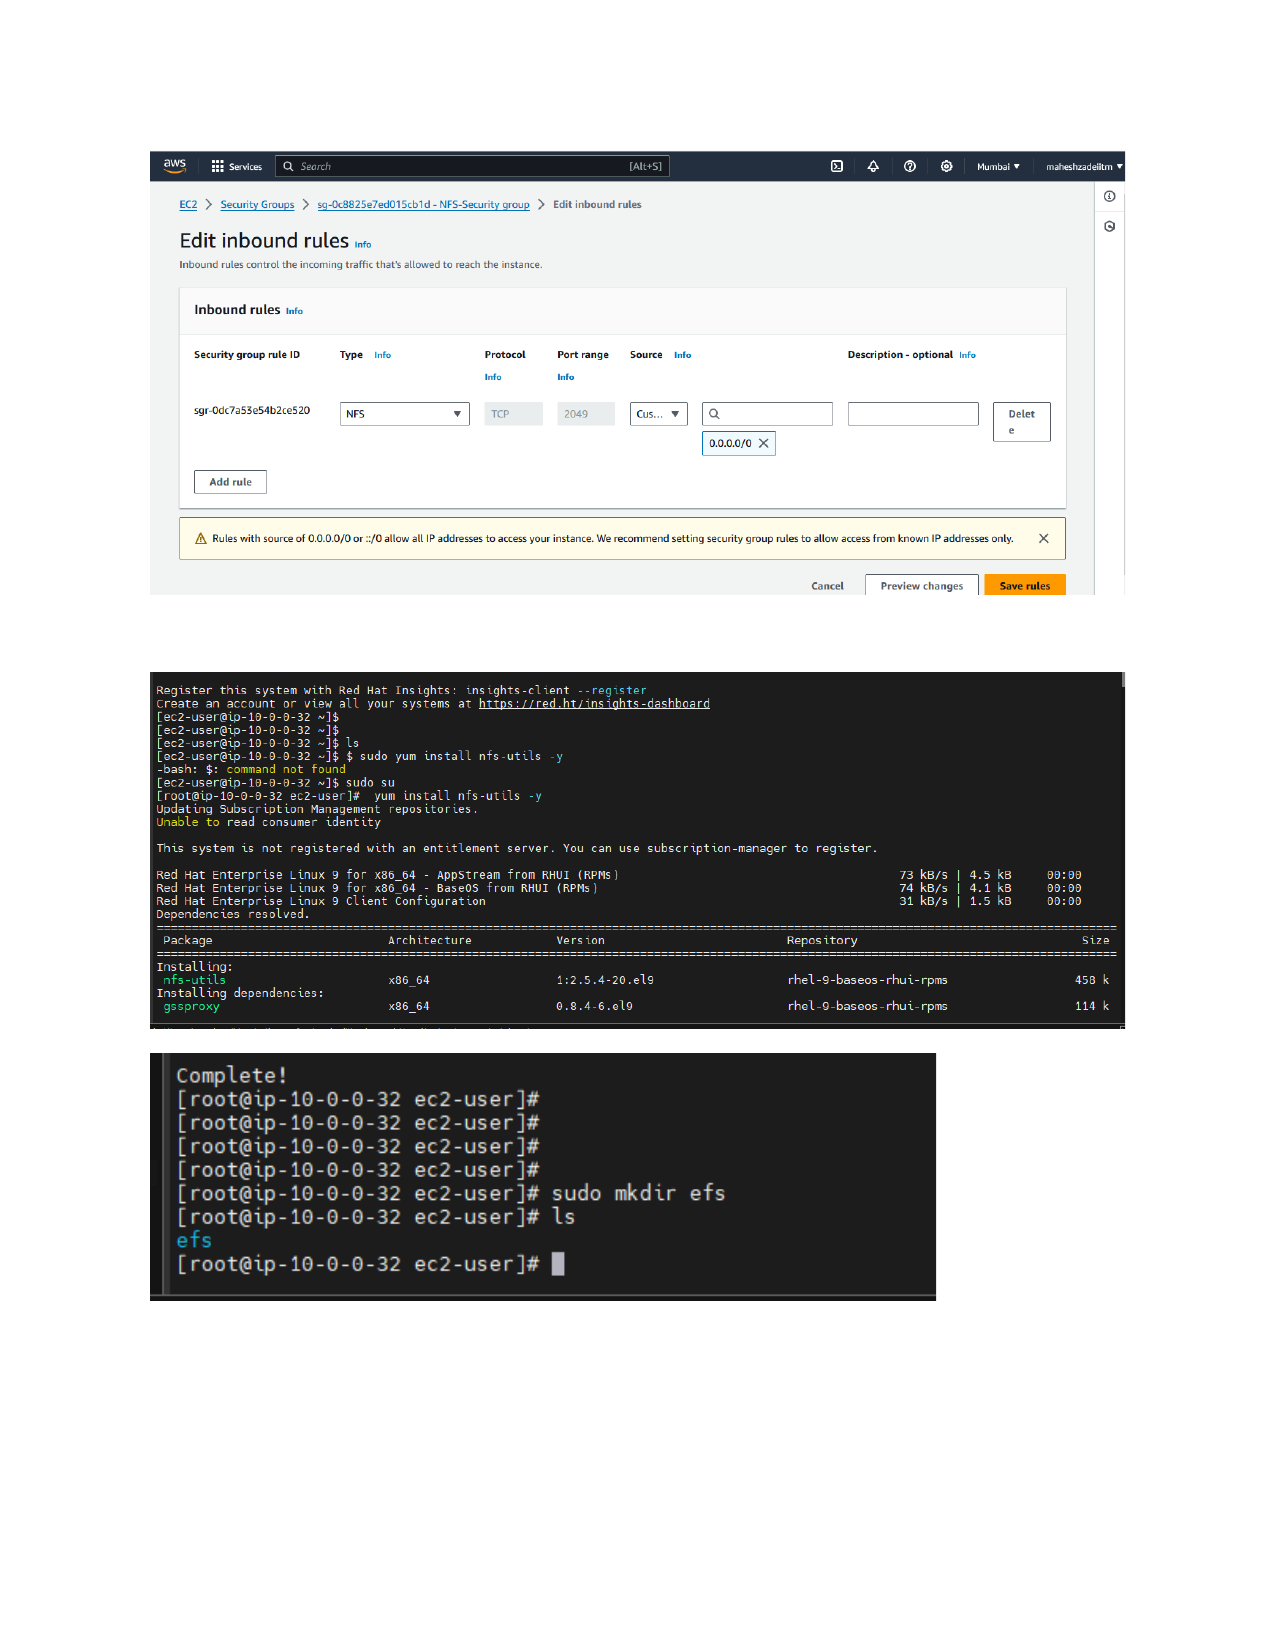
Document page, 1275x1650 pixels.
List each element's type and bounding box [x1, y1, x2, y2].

picture [150, 672, 1125, 1029]
picture [150, 1053, 937, 1301]
picture [150, 150, 1125, 595]
